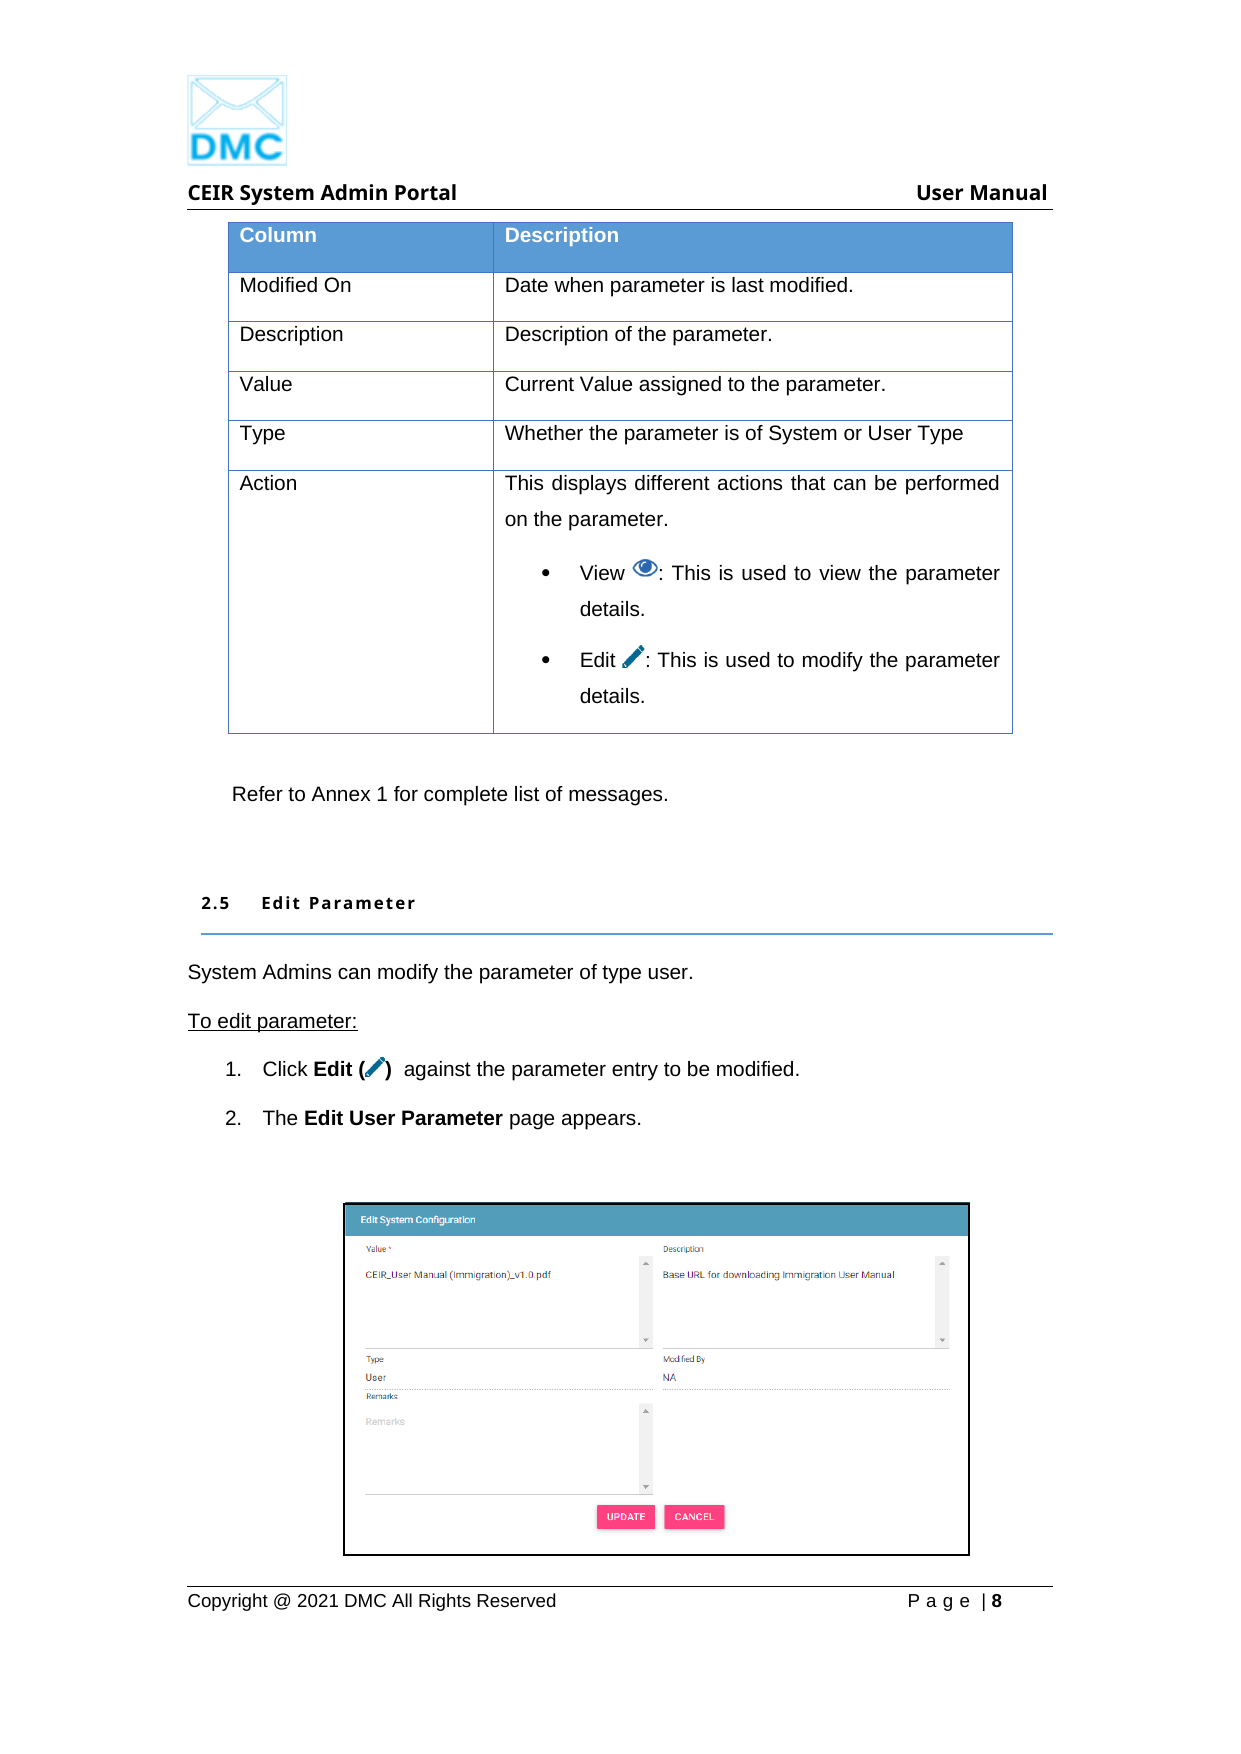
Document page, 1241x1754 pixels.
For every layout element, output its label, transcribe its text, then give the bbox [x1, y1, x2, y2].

table_cell Modified On [229, 273, 493, 321]
table_cell This displays different actions that can be performed on the parameter. View : This is used to view the parameter details. Edit : This is used to modify the parameter details. [494, 471, 1012, 732]
picture [187, 75, 288, 166]
text System Admins can modify the parameter of type user. [187, 960, 1053, 984]
list Click Edit () against the parameter entry to be modified. [225, 1057, 1053, 1081]
text Refer to Annex 1 for complete list of messages. [232, 782, 1053, 806]
picture [622, 645, 639, 663]
picture [345, 1205, 968, 1554]
list The Edit User Parameter page appears. [225, 1106, 1053, 1130]
table_cell Type [229, 421, 493, 469]
table_header Description [494, 223, 1012, 272]
table_cell Action [229, 471, 493, 732]
picture [365, 1057, 380, 1071]
table_cell Current Value assigned to the parameter. [494, 372, 1012, 420]
subtitle Edit Parameter [201, 891, 1053, 933]
text To edit parameter: [187, 1009, 1053, 1033]
table_cell Description [229, 322, 493, 371]
table_cell Description of the parameter. [494, 322, 1012, 371]
table_cell Whether the parameter is of System or User Type [494, 421, 1012, 469]
picture [629, 651, 645, 668]
picture [632, 555, 658, 581]
table_cell Value [229, 372, 493, 420]
picture [370, 1062, 386, 1077]
table_header Column [229, 223, 493, 272]
table_cell Date when parameter is last modified. [494, 273, 1012, 321]
